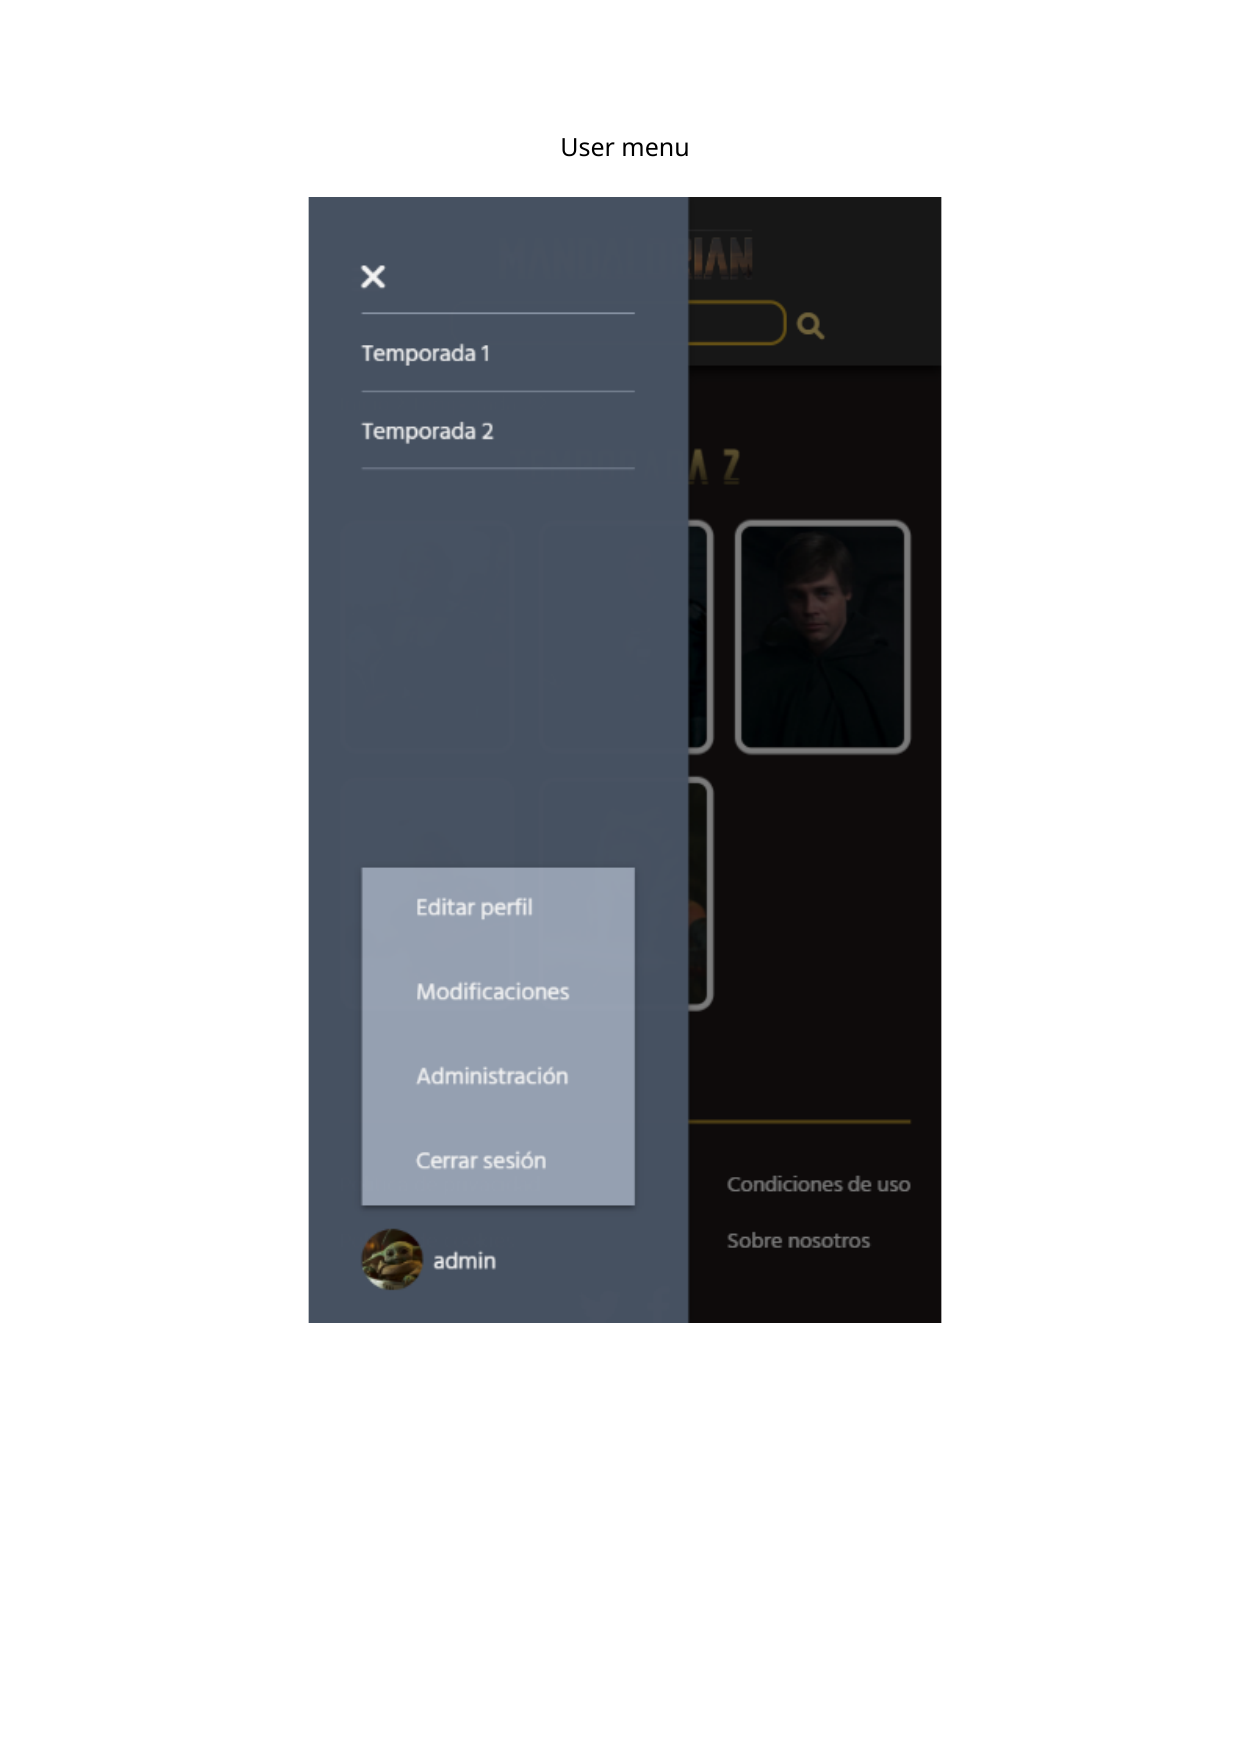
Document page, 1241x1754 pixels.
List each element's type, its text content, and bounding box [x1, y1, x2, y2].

text User menu [83, 129, 1167, 163]
picture [308, 197, 942, 1323]
